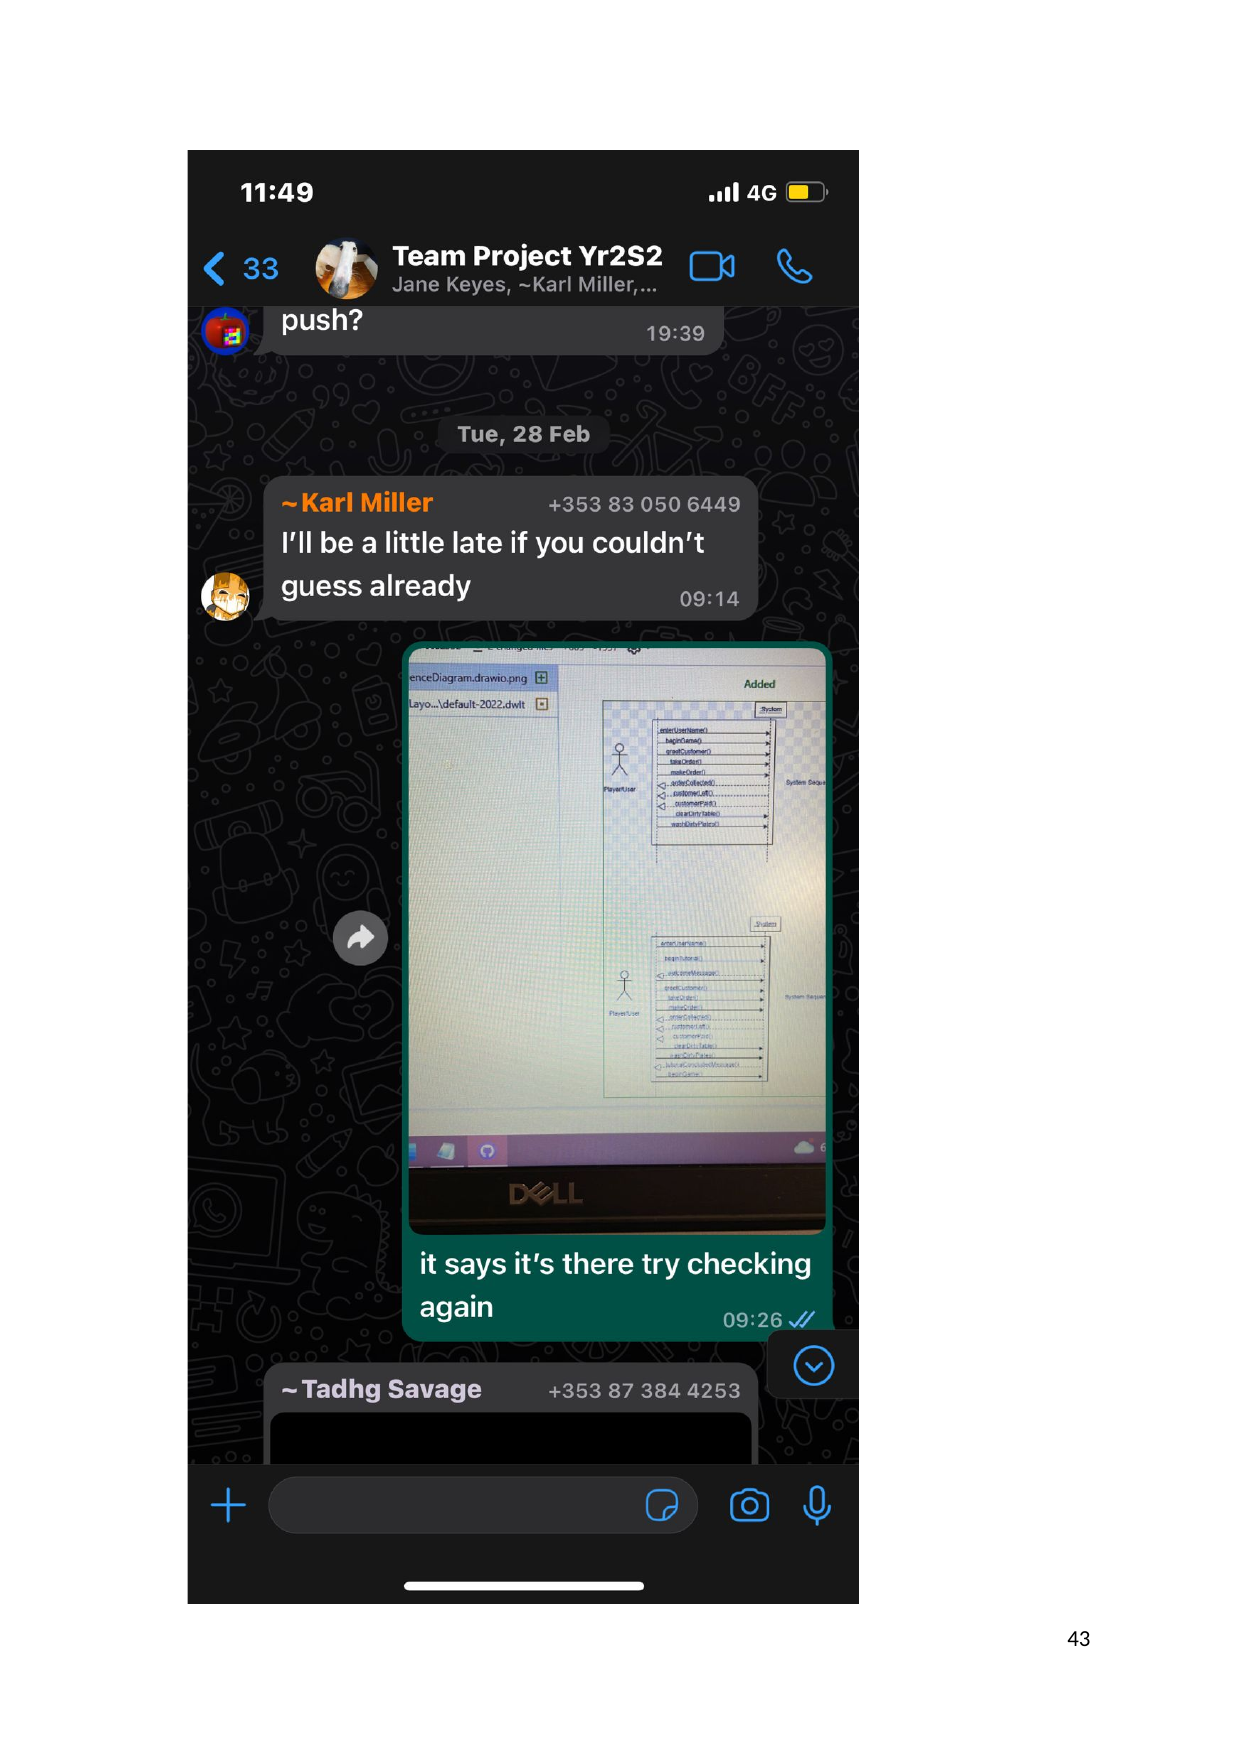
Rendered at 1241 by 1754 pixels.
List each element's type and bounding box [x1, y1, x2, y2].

picture [187, 150, 859, 1604]
